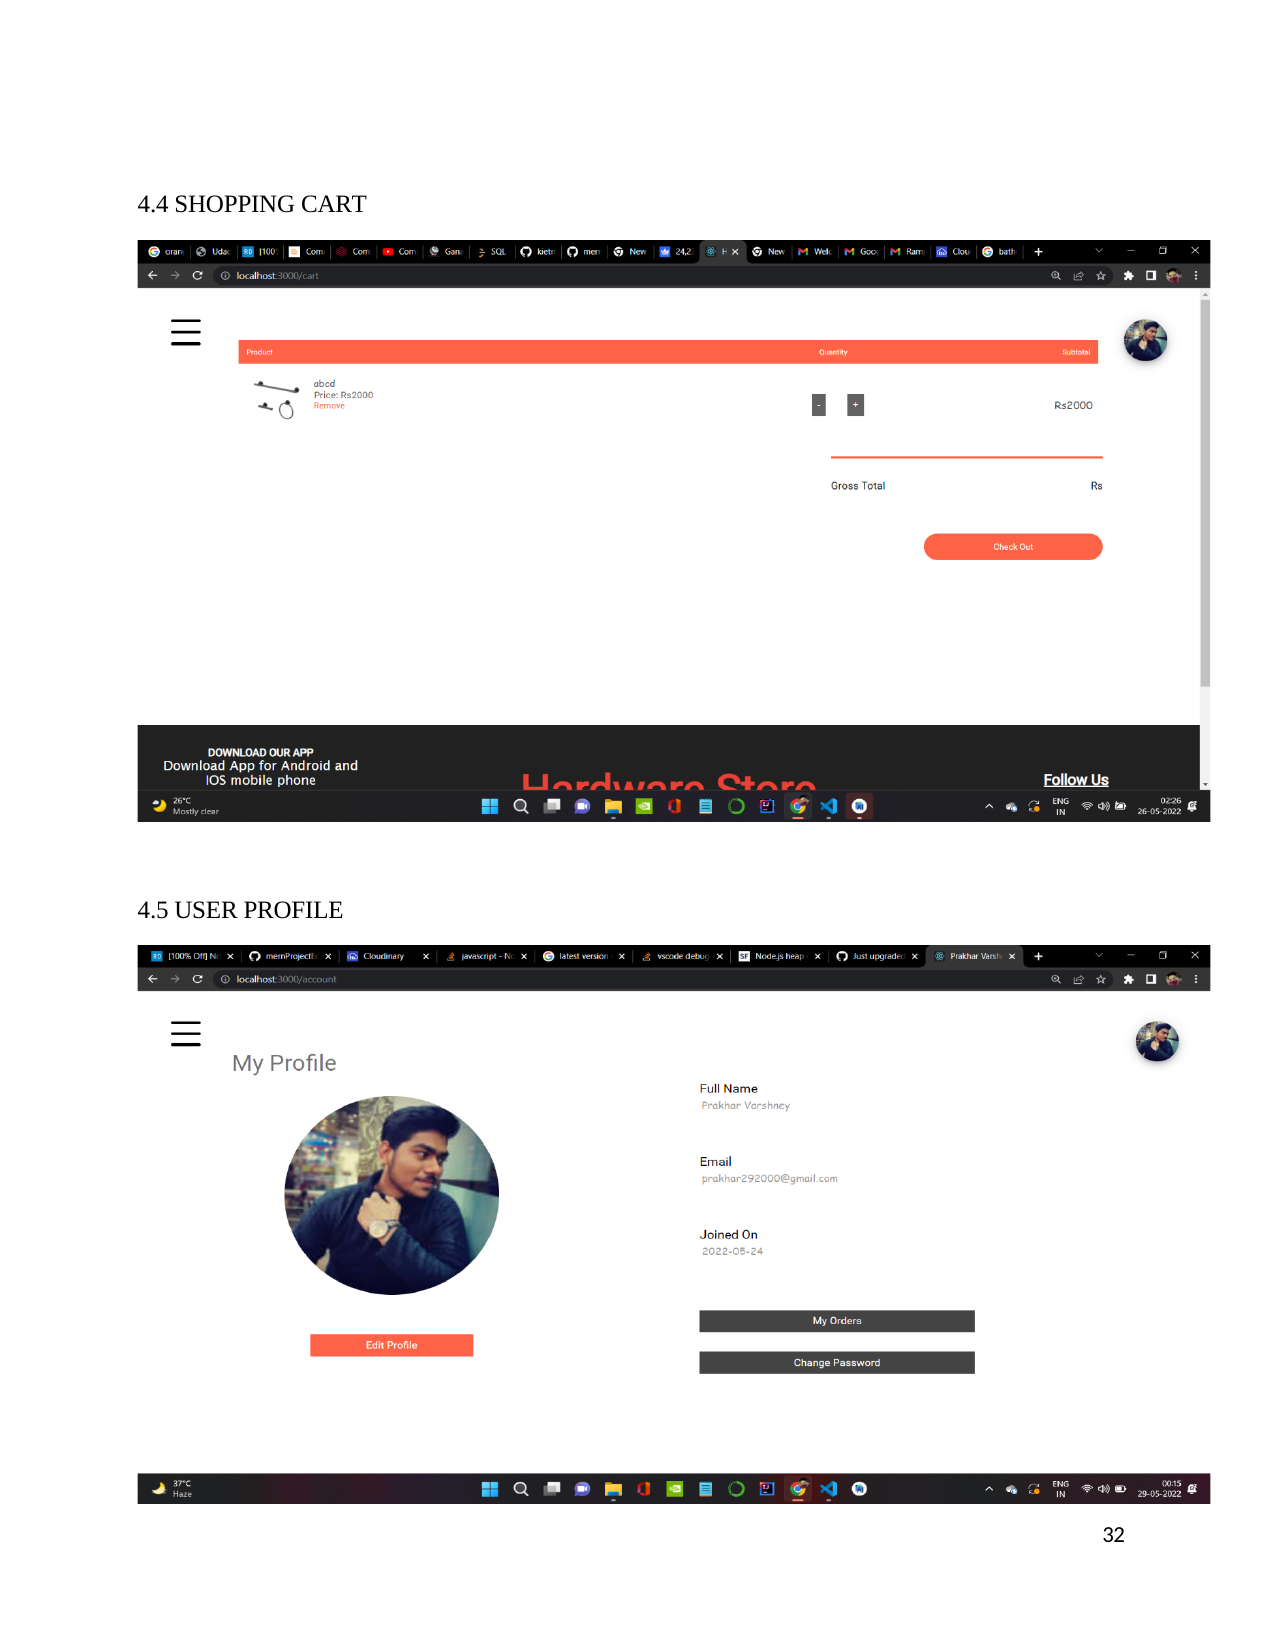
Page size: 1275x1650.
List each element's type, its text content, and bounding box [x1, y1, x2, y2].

text 4.5 USER PROFILE [137, 895, 922, 924]
text 4.4 SHOPPING CART [137, 189, 922, 218]
picture [137, 240, 1211, 822]
picture [137, 945, 1211, 1504]
